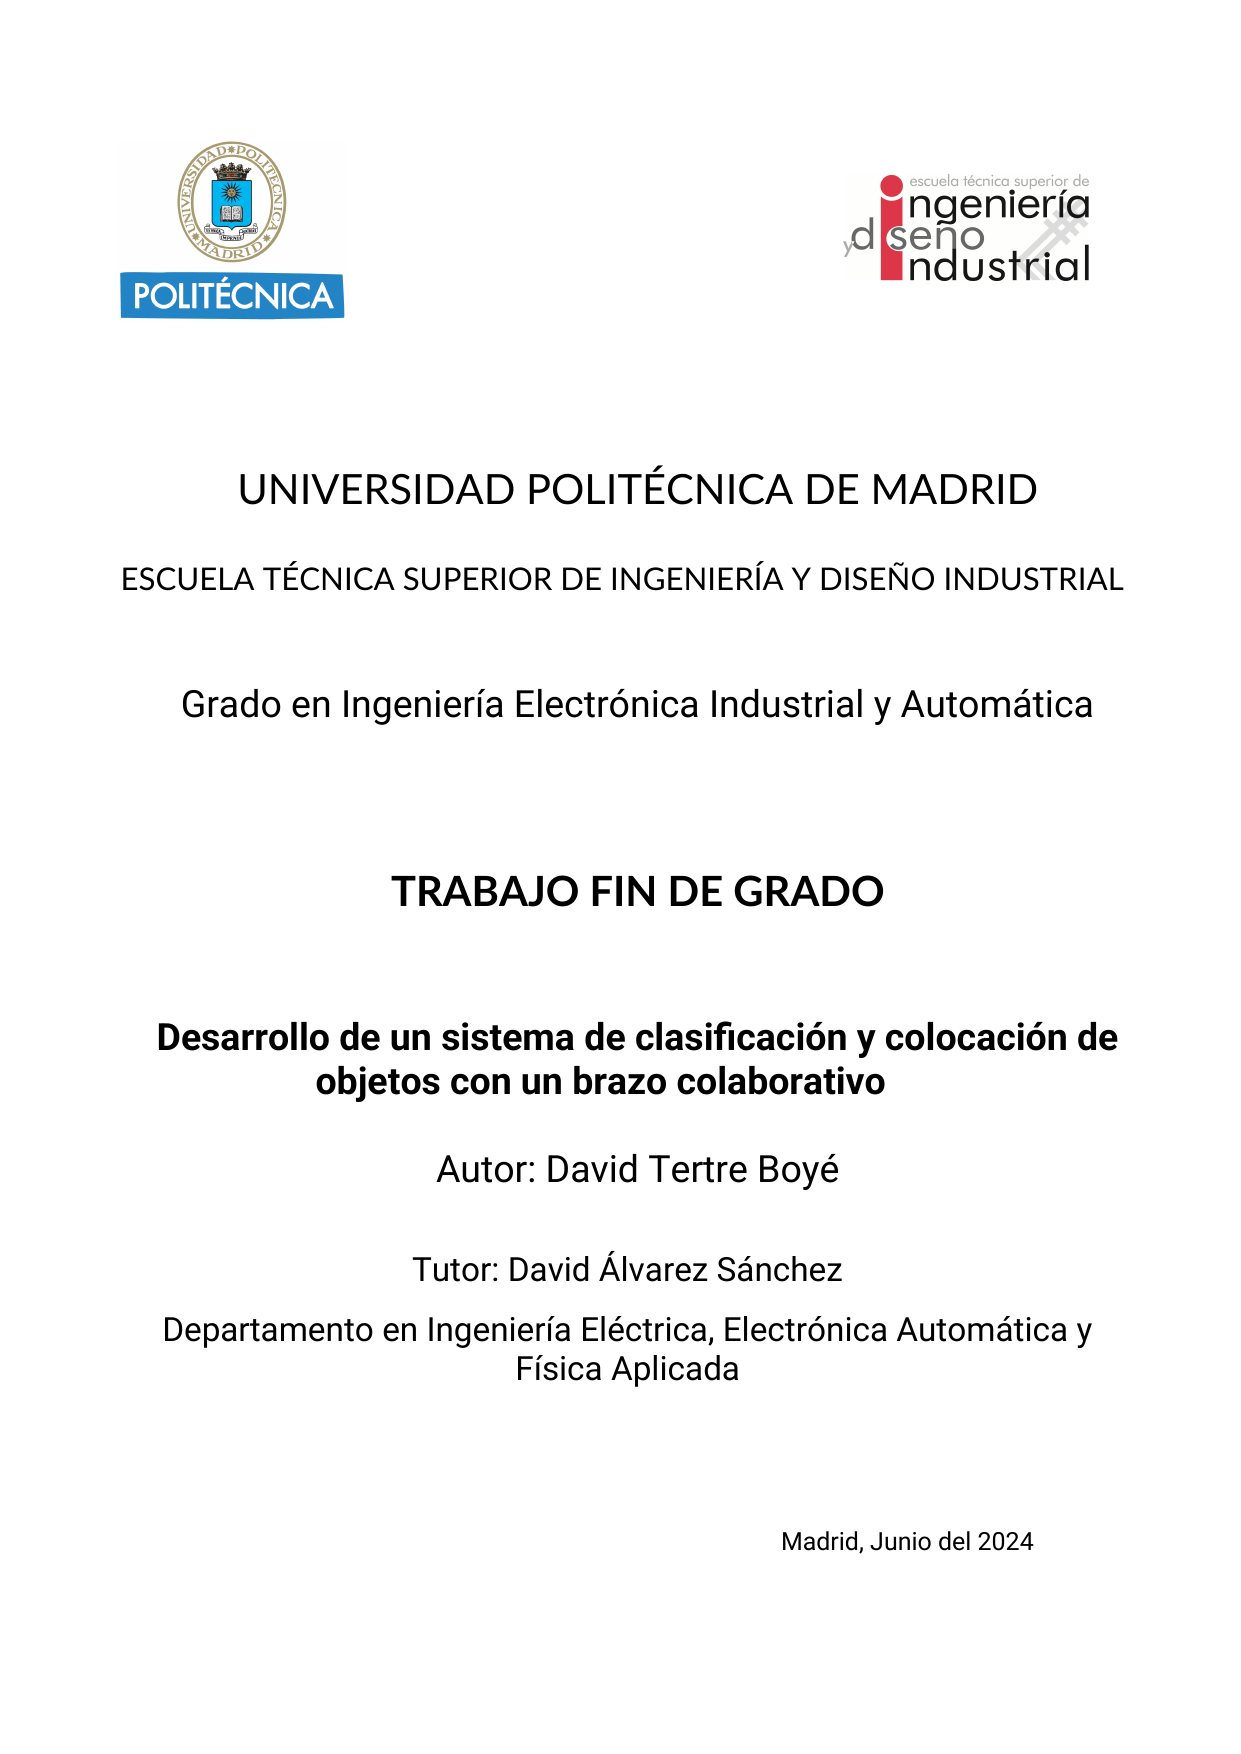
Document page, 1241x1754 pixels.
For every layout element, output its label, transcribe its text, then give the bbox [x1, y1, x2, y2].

text TRABAJO FIN DE GRADO [44, 865, 1158, 915]
text UNIVERSIDAD POLITÉCNICA DE MADRID [44, 463, 1158, 513]
text Madrid, Junio del 2024 [118, 1527, 1034, 1556]
text Grado en Ingeniería Electrónica Industrial y Automática [44, 683, 1158, 727]
text ESCUELA TÉCNICA SUPERIOR DE INGENIERÍA Y DISEÑO INDUSTRIAL [44, 560, 1126, 597]
text Departamento en Ingeniería Eléctrica, Electrónica Automática y Física Aplicada [118, 1310, 1137, 1388]
text Autor: David Tertre Boyé [44, 1147, 1158, 1191]
text Desarrollo de un sistema de clasificación y colocación de objetos con un brazo colaborativo [44, 1015, 1158, 1103]
text Tutor: David Álvarez Sánchez [118, 1250, 1137, 1289]
picture [117, 140, 350, 322]
